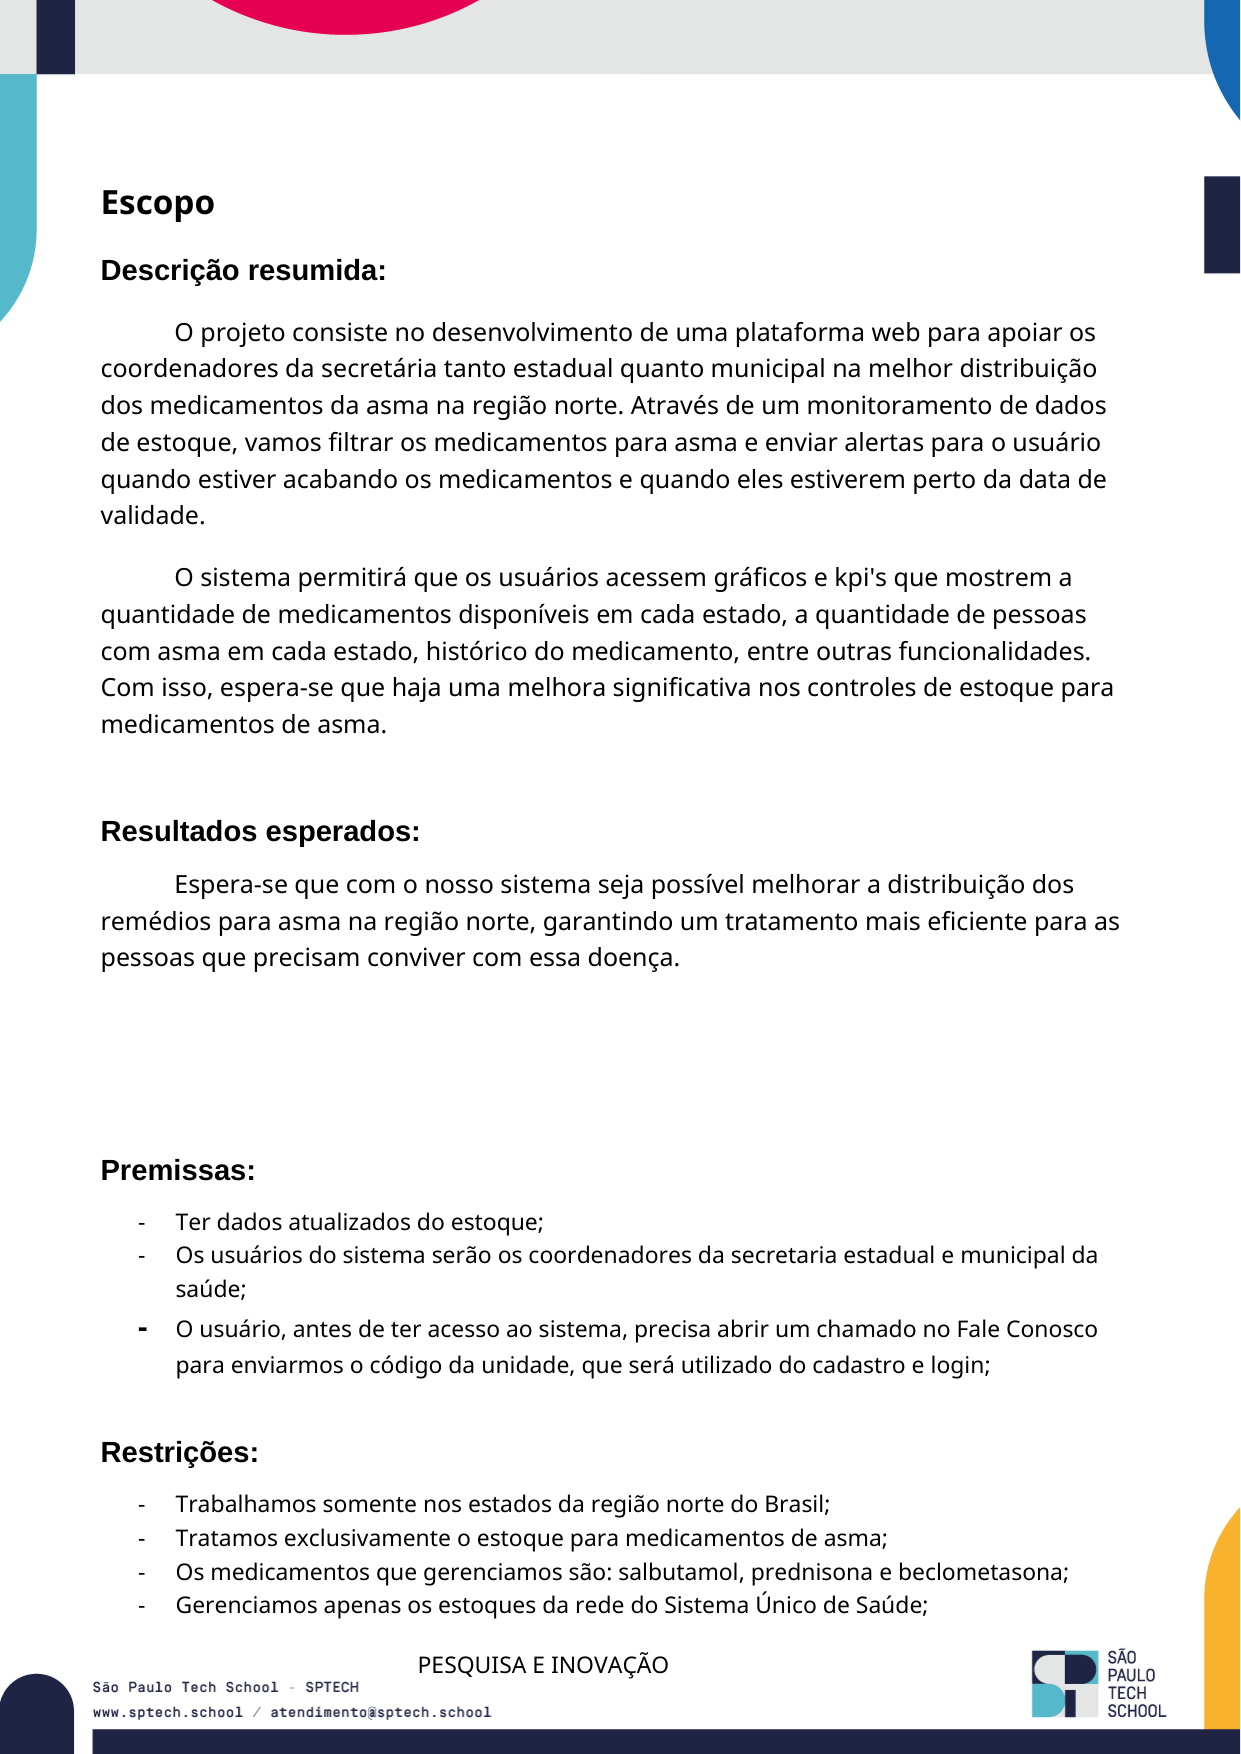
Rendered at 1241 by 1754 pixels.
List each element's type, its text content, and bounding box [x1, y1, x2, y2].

text Premissas: [100, 1153, 1140, 1186]
text Descrição resumida: [100, 253, 1140, 287]
list O usuário, antes de ter acesso ao sistema, precisa abrir um chamado no Fale Conosco para enviarmos o código da unidade, que será utilizado do cadastro e login; [138, 1307, 1140, 1380]
text Escopo [100, 179, 1140, 224]
list Trabalhamos somente nos estados da região norte do Brasil; [138, 1488, 1140, 1519]
list Gerenciamos apenas os estoques da rede do Sistema Único de Saúde; [138, 1589, 1140, 1621]
picture [0, 0, 1241, 1754]
text O sistema permitirá que os usuários acessem gráficos e kpi's que mostrem a quantidade de medicamentos disponíveis em cada estado, a quantidade de pessoas com asma em cada estado, histórico do medicamento, entre outras funcionalidades. Com isso, espera-se que haja uma melhora significativa nos controles de estoque para medicamentos de asma. [100, 560, 1140, 741]
text O projeto consiste no desenvolvimento de uma plataforma web para apoiar os coordenadores da secretária tanto estadual quanto municipal na melhor distribuição dos medicamentos da asma na região norte. Através de um monitoramento de dados de estoque, vamos filtrar os medicamentos para asma e enviar alertas para o usuário quando estiver acabando os medicamentos e quando eles estiverem perto da data de validade. [100, 314, 1140, 532]
text Espera-se que com o nosso sistema seja possível melhorar a distribuição dos remédios para asma na região norte, garantindo um tratamento mais eficiente para as pessoas que precisam conviver com essa doença. [100, 867, 1140, 974]
list Tratamos exclusivamente o estoque para medicamentos de asma; [138, 1522, 1140, 1553]
text Resultados esperados: [100, 814, 1140, 847]
list Os usuários do sistema serão os coordenadores da secretaria estadual e municipal da saúde; [138, 1239, 1140, 1304]
list Os medicamentos que gerenciamos são: salbutamol, prednisona e beclometasona; [138, 1556, 1140, 1587]
list Ter dados atualizados do estoque; [138, 1205, 1140, 1237]
text Restrições: [100, 1435, 1140, 1469]
